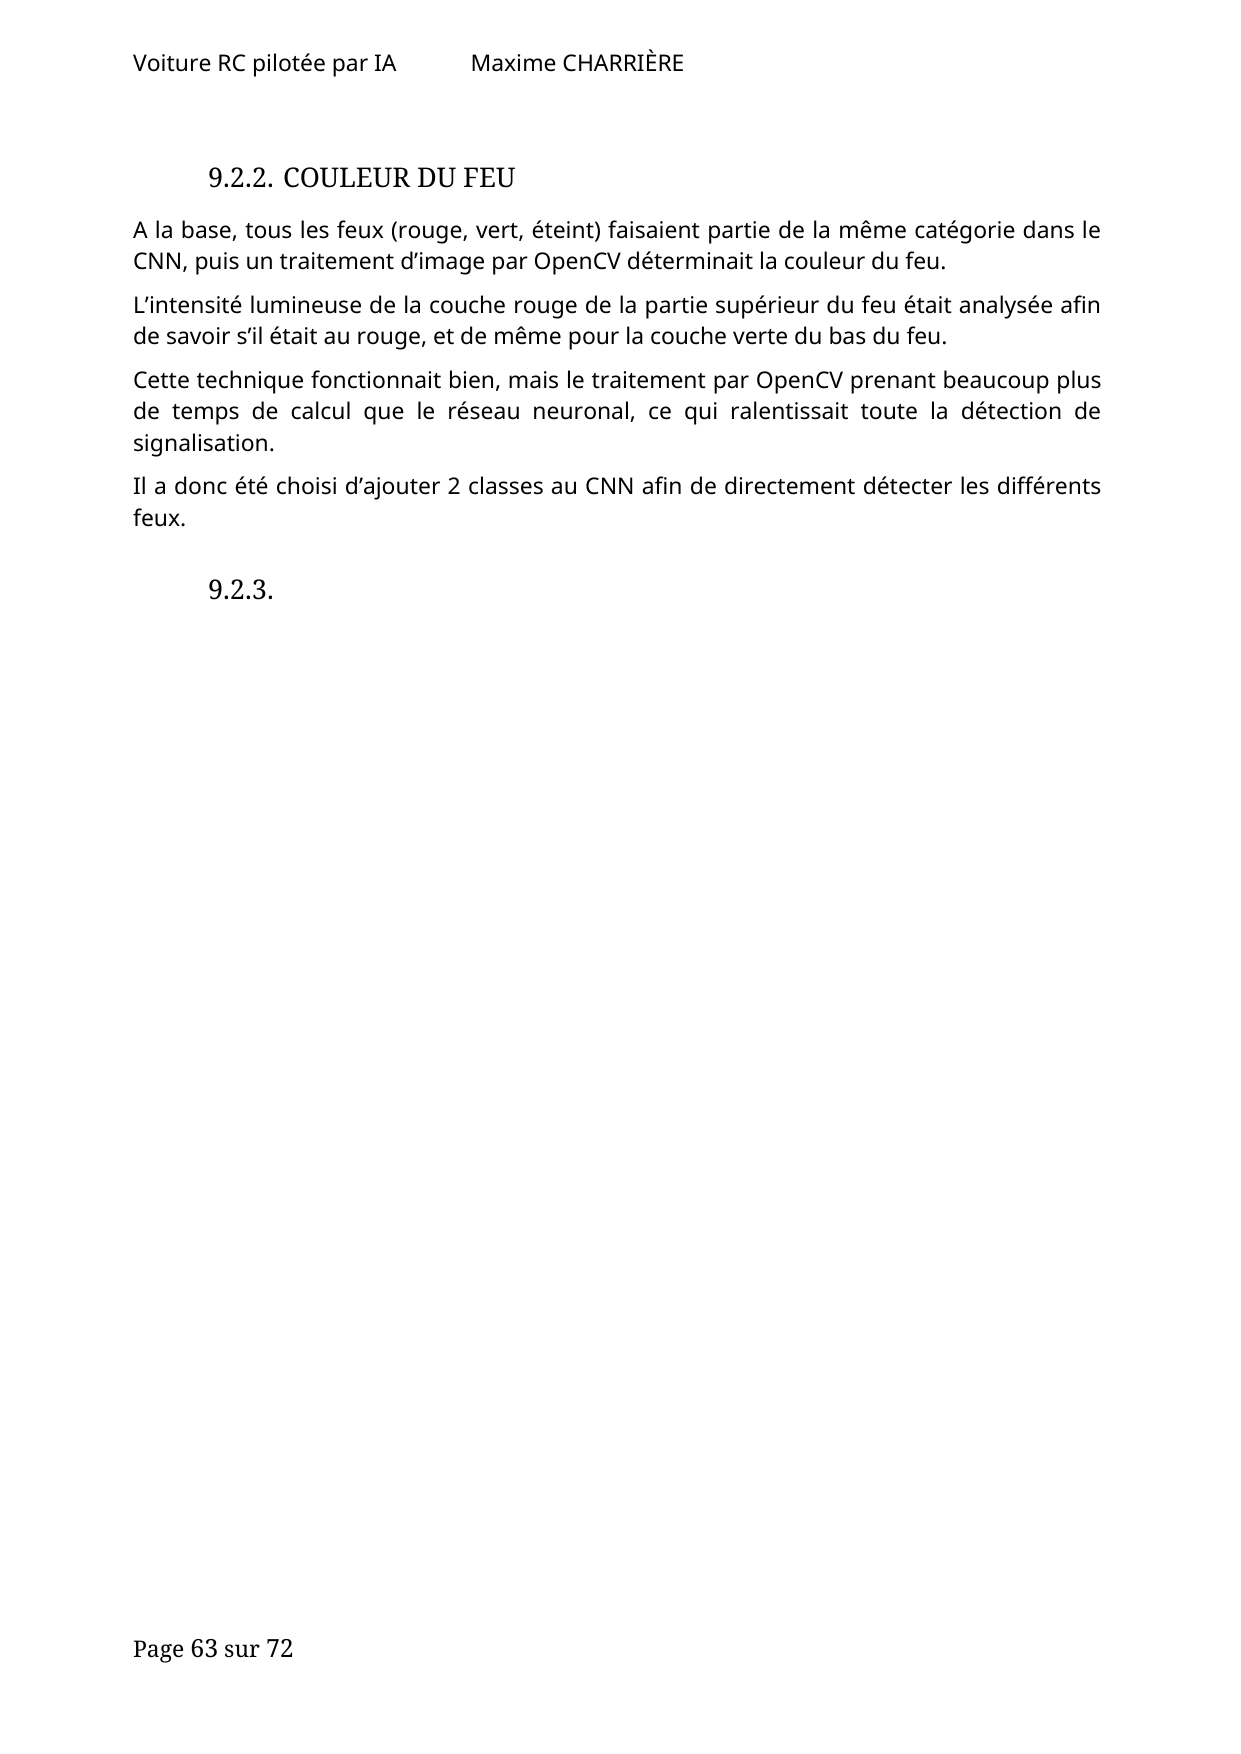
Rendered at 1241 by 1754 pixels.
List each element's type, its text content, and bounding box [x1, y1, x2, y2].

subtitle Couleur du feu [208, 158, 1102, 195]
text Il a donc été choisi d’ajouter 2 classes au CNN afin de directement détecter les différents feux. [133, 470, 1102, 533]
text Cette technique fonctionnait bien, mais le traitement par OpenCV prenant beaucoup plus de temps de calcul que le réseau neuronal, ce qui ralentissait toute la détection de signalisation. [133, 364, 1102, 458]
text L’intensité lumineuse de la couche rouge de la partie supérieur du feu était analysée afin de savoir s’il était au rouge, et de même pour la couche verte du bas du feu. [133, 289, 1102, 352]
text A la base, tous les feux (rouge, vert, éteint) faisaient partie de la même catégorie dans le CNN, puis un traitement d’image par OpenCV déterminait la couleur du feu. [133, 214, 1102, 277]
